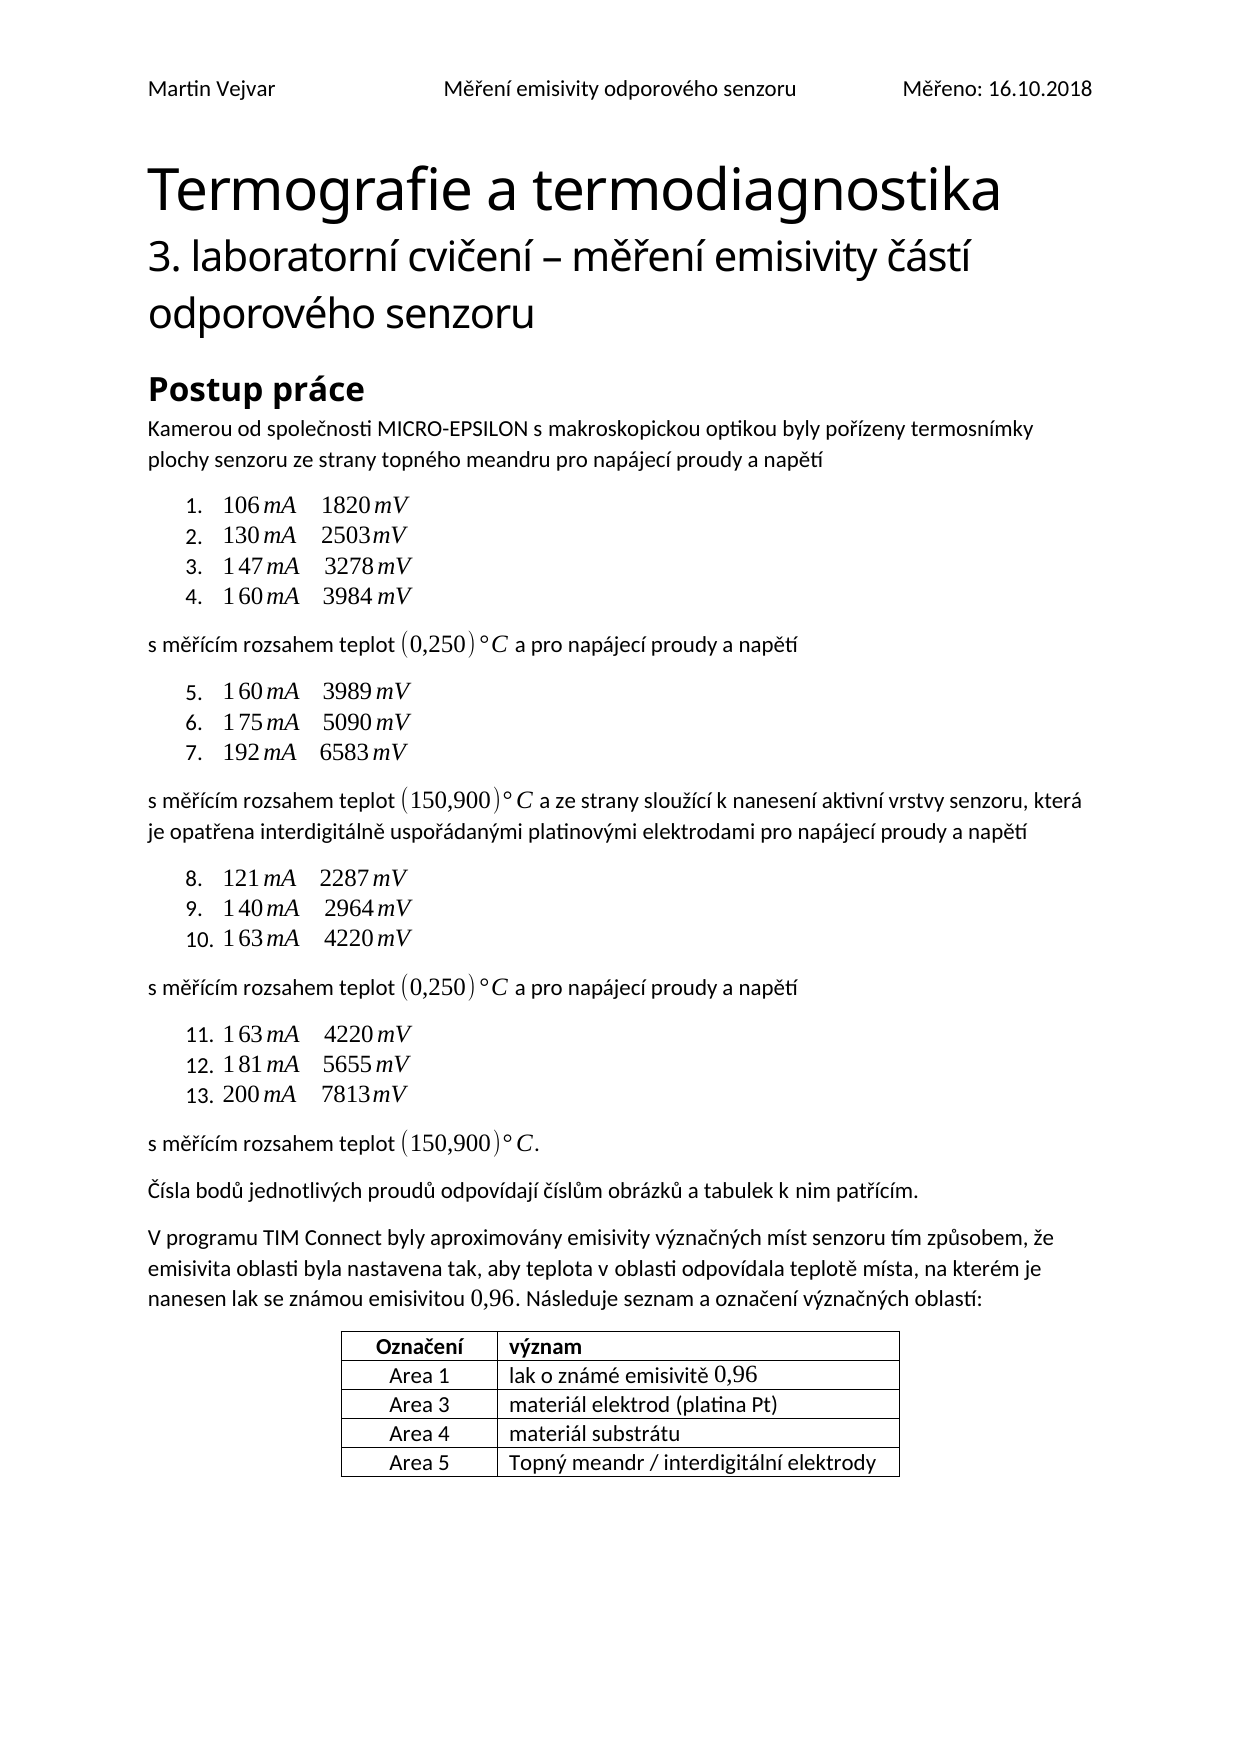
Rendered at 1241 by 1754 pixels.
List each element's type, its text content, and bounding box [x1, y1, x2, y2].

text Termografie a termodiagnostika [148, 148, 1093, 227]
text s měřícím rozsahem teplot a pro napájecí proudy a napětí [148, 972, 1093, 1002]
title 3. laboratorní cvičení – měření emisivity částí odporového senzoru [148, 227, 1093, 341]
table_cell Area 5 [342, 1448, 497, 1476]
table_cell lak o známé emisivitě [498, 1361, 899, 1389]
table_cell Topný meandr / interdigitální elektrody [498, 1448, 899, 1476]
text Kamerou od společnosti MICRO-EPSILON s makroskopickou optikou byly pořízeny termosnímky plochy senzoru ze strany topného meandru pro napájecí proudy a napětí [148, 414, 1093, 473]
table_cell materiál substrátu [498, 1419, 899, 1447]
text Čísla bodů jednotlivých proudů odpovídají číslům obrázků a tabulek k nim patřícím. [148, 1177, 1093, 1205]
table_header Označení [342, 1332, 497, 1360]
text s měřícím rozsahem teplot . [148, 1128, 1093, 1158]
table_header význam [498, 1332, 899, 1360]
text s měřícím rozsahem teplot a ze strany sloužící k nanesení aktivní vrstvy senzoru, která je opatřena interdigitálně uspořádanými platinovými elektrodami pro napájecí proudy a napětí [148, 785, 1093, 846]
table_cell Area 3 [342, 1390, 497, 1418]
text s měřícím rozsahem teplot a pro napájecí proudy a napětí [148, 629, 1093, 659]
table_cell Area 4 [342, 1419, 497, 1447]
table_cell materiál elektrod (platina Pt) [498, 1390, 899, 1418]
table_cell Area 1 [342, 1361, 497, 1389]
subtitle Postup práce [148, 366, 1093, 411]
text V programu TIM Connect byly aproximovány emisivity význačných míst senzoru tím způsobem, že emisivita oblasti byla nastavena tak, aby teplota v oblasti odpovídala teplotě místa, na kterém je nanesen lak se známou emisivitou . Následuje seznam a označení význačných oblastí: [148, 1223, 1093, 1312]
